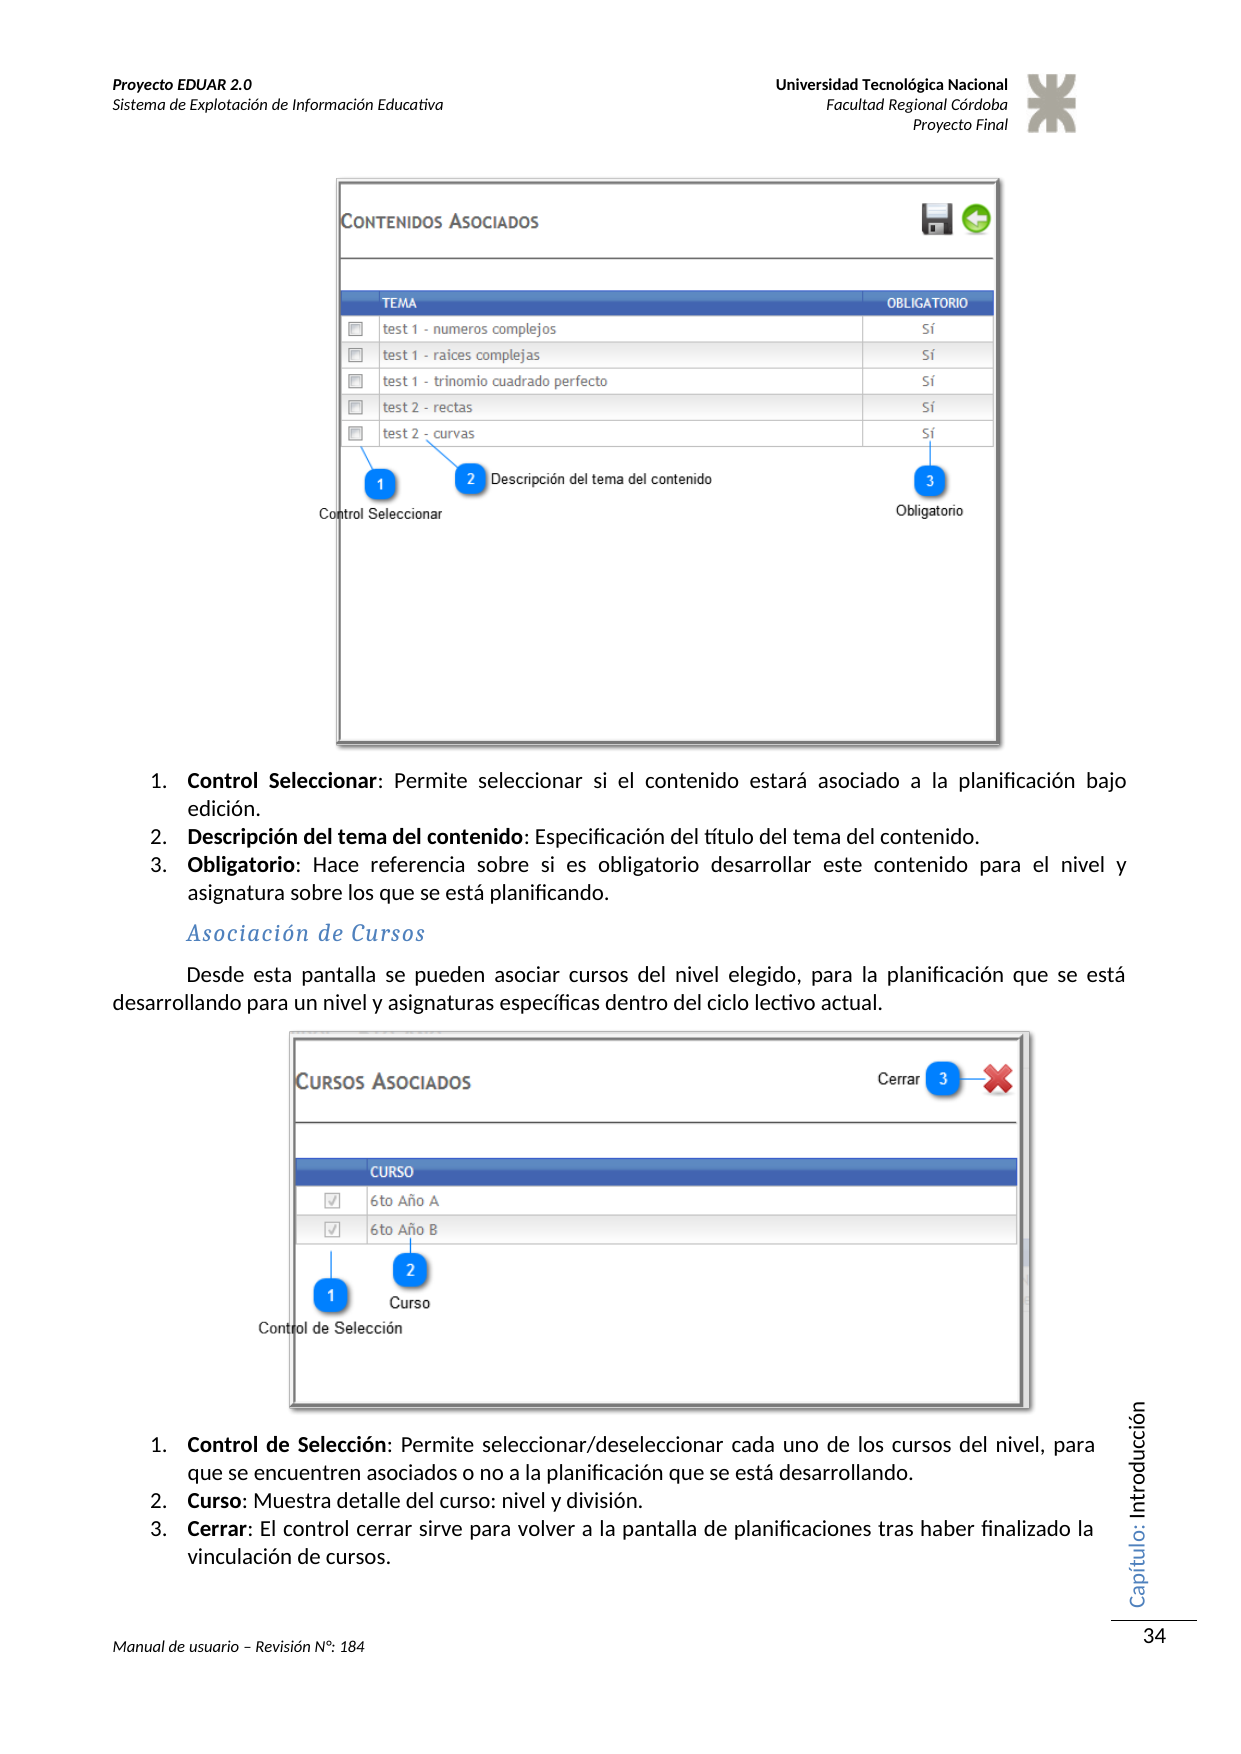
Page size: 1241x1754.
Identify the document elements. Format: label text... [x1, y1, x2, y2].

picture [244, 1028, 1039, 1418]
list Obligatorio: Hace referencia sobre si es obligatorio desarrollar este contenido para el nivel y asignatura sobre los que se está planificando. [150, 850, 1128, 906]
subtitle Asociación de Cursos [112, 919, 1128, 947]
list Control Seleccionar: Permite seleccionar si el contenido estará asociado a la planificación bajo edición. [150, 766, 1128, 822]
picture [306, 175, 1008, 754]
text Desde esta pantalla se pueden asociar cursos del nivel elegido, para la planificación que se está desarrollando para un nivel y asignaturas específicas dentro del ciclo lectivo actual. [112, 960, 1128, 1016]
list Cerrar: El control cerrar sirve para volver a la pantalla de planificaciones tras haber finalizado la vinculación de cursos. [150, 1514, 1128, 1570]
list Curso: Muestra detalle del curso: nivel y división. [150, 1486, 1128, 1514]
list Control de Selección: Permite seleccionar/deseleccionar cada uno de los cursos del nivel, para que se encuentren asociados o no a la planificación que se está desarrollando. [150, 1430, 1128, 1486]
list Descripción del tema del contenido: Especificación del título del tema del contenido. [150, 822, 1128, 850]
